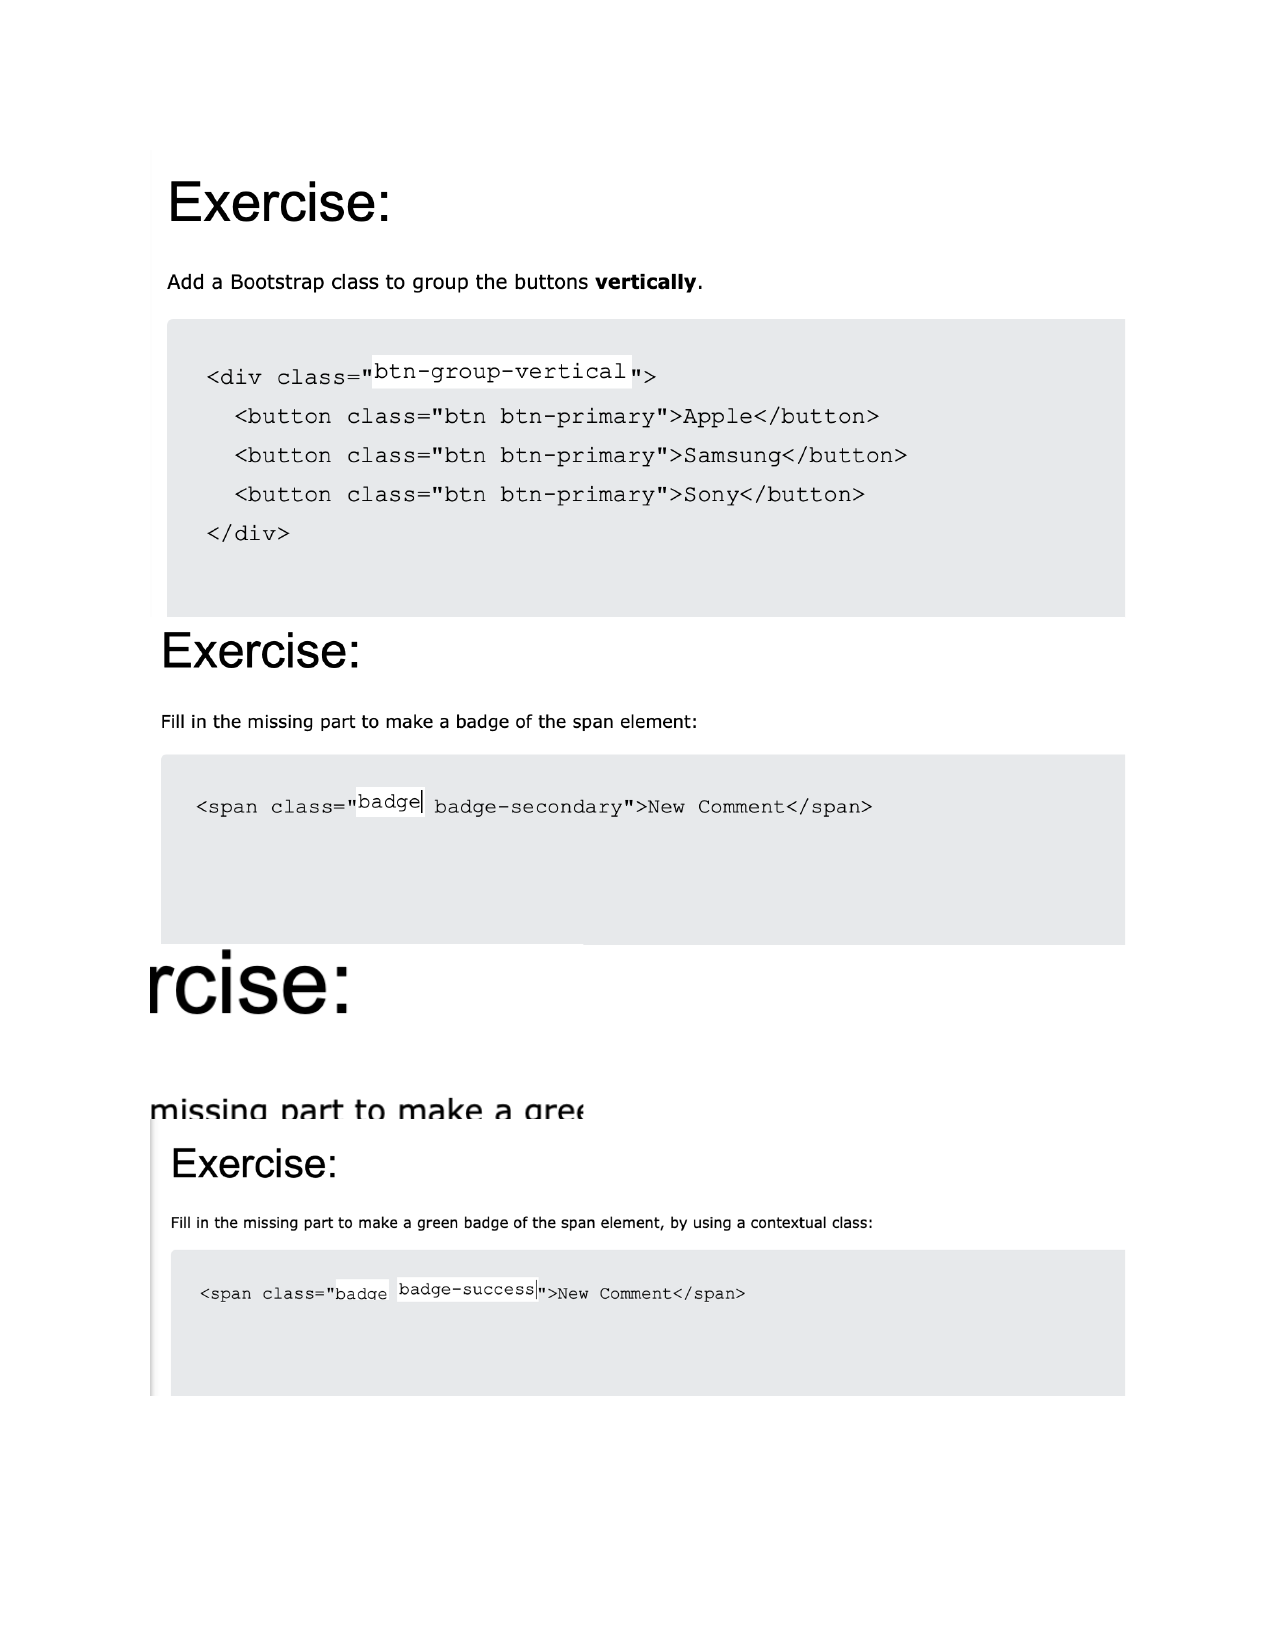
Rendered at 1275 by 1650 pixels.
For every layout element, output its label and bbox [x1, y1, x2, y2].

picture [150, 150, 1125, 1396]
